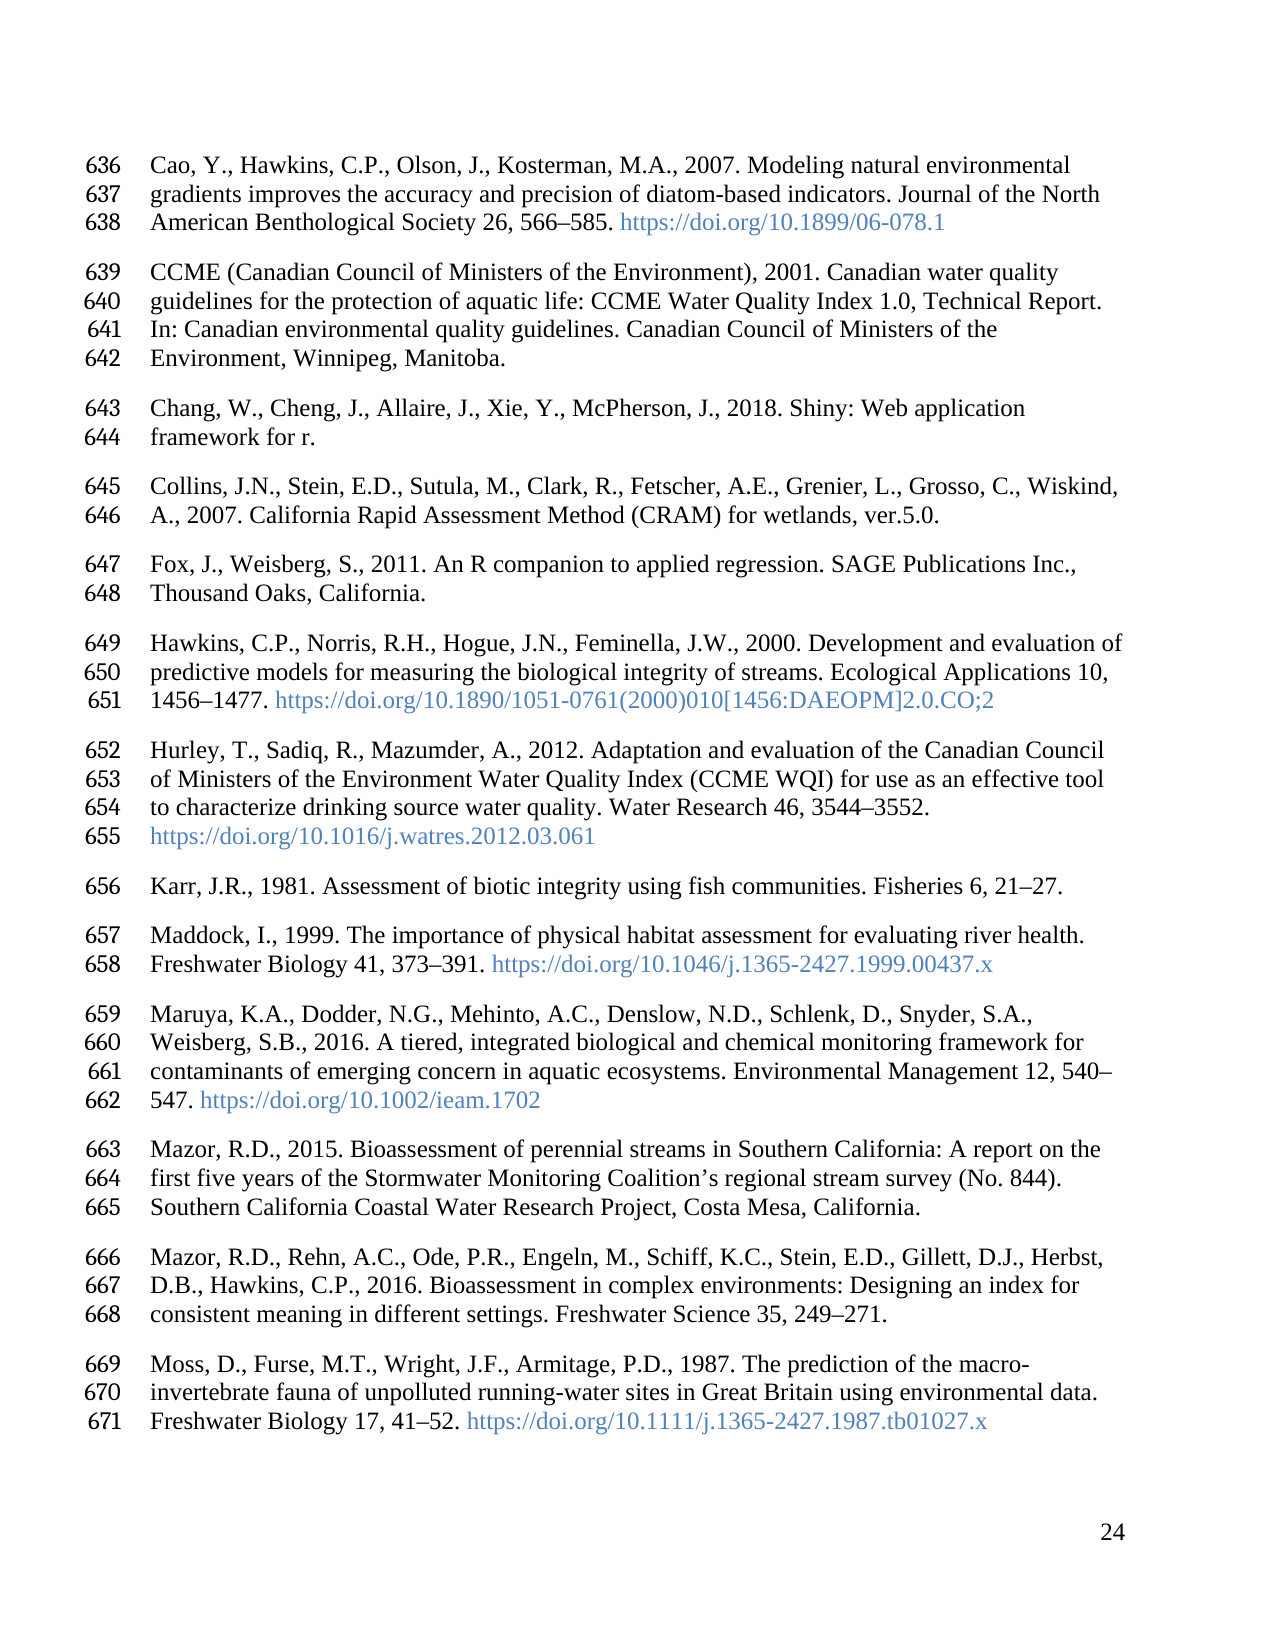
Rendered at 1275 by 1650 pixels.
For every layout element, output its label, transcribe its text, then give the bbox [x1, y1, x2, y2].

text Moss, D., Furse, M.T., Wright, J.F., Armitage, P.D., 1987. The prediction of the macro-invertebrate fauna of unpolluted running-water sites in Great Britain using environmental data. Freshwater Biology 17, 41–52. https://doi.org/10.1111/j.1365-2427.1987.tb01027.x [150, 1349, 1125, 1435]
text Maddock, I., 1999. The importance of physical habitat assessment for evaluating river health. Freshwater Biology 41, 373–391. https://doi.org/10.1046/j.1365-2427.1999.00437.x [150, 920, 1125, 978]
text Mazor, R.D., Rehn, A.C., Ode, P.R., Engeln, M., Schiff, K.C., Stein, E.D., Gillett, D.J., Herbst, D.B., Hawkins, C.P., 2016. Bioassessment in complex environments: Designing an index for consistent meaning in different settings. Freshwater Science 35, 249–271. [150, 1242, 1125, 1328]
text Hawkins, C.P., Norris, R.H., Hogue, J.N., Feminella, J.W., 2000. Development and evaluation of predictive models for measuring the biological integrity of streams. Ecological Applications 10, 1456–1477. https://doi.org/10.1890/1051-0761(2000)010[1456:DAEOPM]2.0.CO;2 [150, 628, 1125, 714]
text Hurley, T., Sadiq, R., Mazumder, A., 2012. Adaptation and evaluation of the Canadian Council of Ministers of the Environment Water Quality Index (CCME WQI) for use as an effective tool to characterize drinking source water quality. Water Research 46, 3544–3552. https://doi.org/10.1016/j.watres.2012.03.061 [150, 735, 1125, 850]
text Mazor, R.D., 2015. Bioassessment of perennial streams in Southern California: A report on the first five years of the Stormwater Monitoring Coalition’s regional stream survey (No. 844). Southern California Coastal Water Research Project, Costa Mesa, California. [150, 1134, 1125, 1221]
text Karr, J.R., 1981. Assessment of biotic integrity using fish communities. Fisheries 6, 21–27. [150, 871, 1125, 899]
text Cao, Y., Hawkins, C.P., Olson, J., Kosterman, M.A., 2007. Modeling natural environmental gradients improves the accuracy and precision of diatom-based indicators. Journal of the North American Benthological Society 26, 566–585. https://doi.org/10.1899/06-078.1 [150, 150, 1125, 236]
text CCME (Canadian Council of Ministers of the Environment), 2001. Canadian water quality guidelines for the protection of aquatic life: CCME Water Quality Index 1.0, Technical Report. In: Canadian environmental quality guidelines. Canadian Council of Ministers of the Environment, Winnipeg, Manitoba. [150, 257, 1125, 372]
text Chang, W., Cheng, J., Allaire, J., Xie, Y., McPherson, J., 2018. Shiny: Web application framework for r. [150, 393, 1125, 450]
text Fox, J., Weisberg, S., 2011. An R companion to applied regression. SAGE Publications Inc., Thousand Oaks, California. [150, 549, 1125, 607]
text Maruya, K.A., Dodder, N.G., Mehinto, A.C., Denslow, N.D., Schlenk, D., Snyder, S.A., Weisberg, S.B., 2016. A tiered, integrated biological and chemical monitoring framework for contaminants of emerging concern in aquatic ecosystems. Environmental Management 12, 540–547. https://doi.org/10.1002/ieam.1702 [150, 999, 1125, 1114]
text Collins, J.N., Stein, E.D., Sutula, M., Clark, R., Fetscher, A.E., Grenier, L., Grosso, C., Wiskind, A., 2007. California Rapid Assessment Method (CRAM) for wetlands, ver.5.0. [150, 471, 1125, 529]
